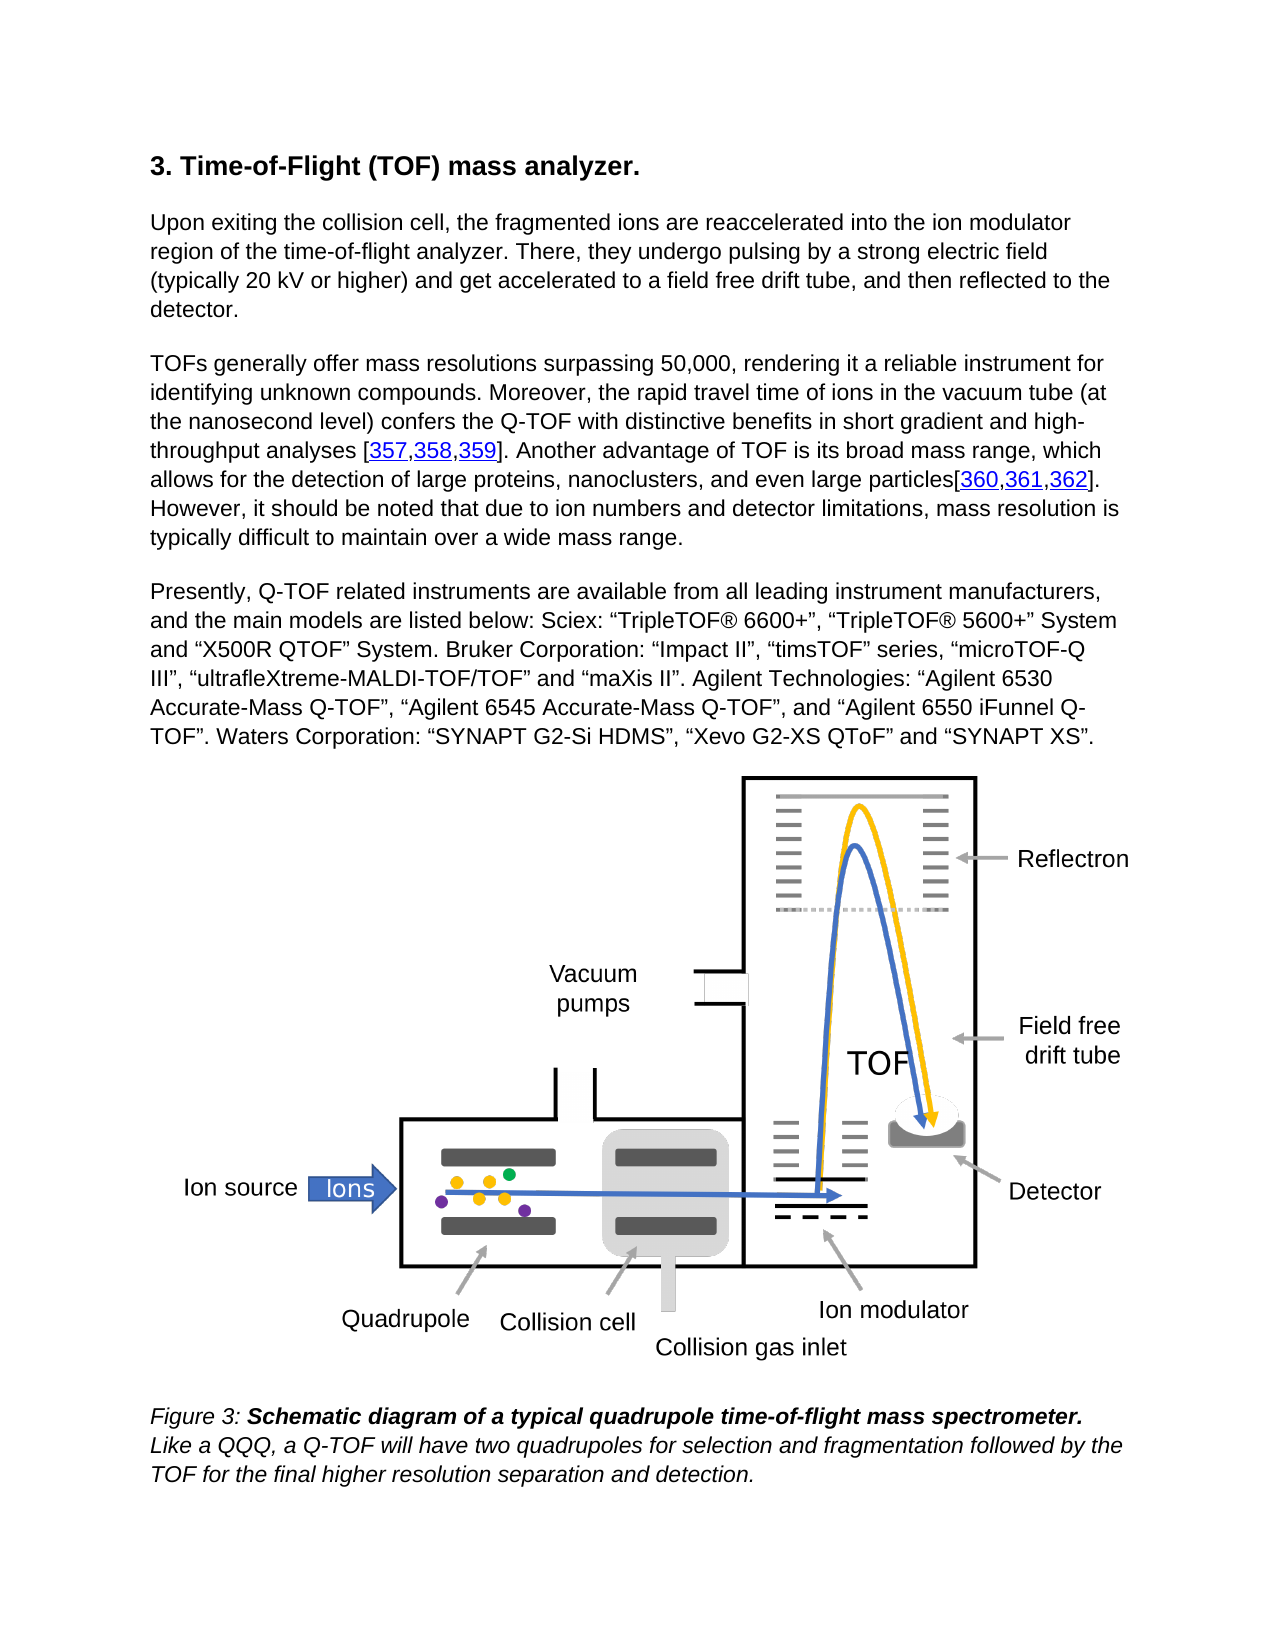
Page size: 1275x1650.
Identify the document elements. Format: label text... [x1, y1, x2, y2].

picture [168, 776, 1144, 1376]
text Upon exiting the collision cell, the fragmented ions are reaccelerated into the ion modulator region of the time-of-flight analyzer. There, they undergo pulsing by a strong electric field (typically 20 kV or higher) and get accelerated to a field free drift tube, and then reflected to the detector. [150, 209, 1125, 323]
subtitle 3. Time-of-Flight (TOF) mass analyzer. [150, 150, 1125, 181]
text Presently, Q-TOF related instruments are available from all leading instrument manufacturers, and the main models are listed below: Sciex: “TripleTOF® 6600+”, “TripleTOF® 5600+” System and “X500R QTOF” System. Bruker Corporation: “Impact II”, “timsTOF” series, “microTOF-Q III”, “ultrafleXtreme-MALDI-TOF/TOF” and “maXis II”. Agilent Technologies: “Agilent 6530 Accurate-Mass Q-TOF”, “Agilent 6545 Accurate-Mass Q-TOF”, and “Agilent 6550 iFunnel Q-TOF”. Waters Corporation: “SYNAPT G2-Si HDMS”, “Xevo G2-XS QToF” and “SYNAPT XS”. [150, 578, 1125, 749]
text Figure 3: Schematic diagram of a typical quadrupole time-of-flight mass spectrometer. Like a QQQ, a Q-TOF will have two quadrupoles for selection and fragmentation followed by the TOF for the final higher resolution separation and detection. [150, 1403, 1125, 1487]
text TOFs generally offer mass resolutions surpassing 50,000, rendering it a reliable instrument for identifying unknown compounds. Moreover, the rapid travel time of ions in the vacuum tube (at the nanosecond level) confers the Q-TOF with distinctive benefits in short gradient and high-throughput analyses [357,358,359]. Another advantage of TOF is its broad mass range, which allows for the detection of large proteins, nanoclusters, and even large particles[360,361,362]. However, it should be noted that due to ion numbers and detector limitations, mass resolution is typically difficult to maintain over a wide mass range. [150, 350, 1125, 550]
